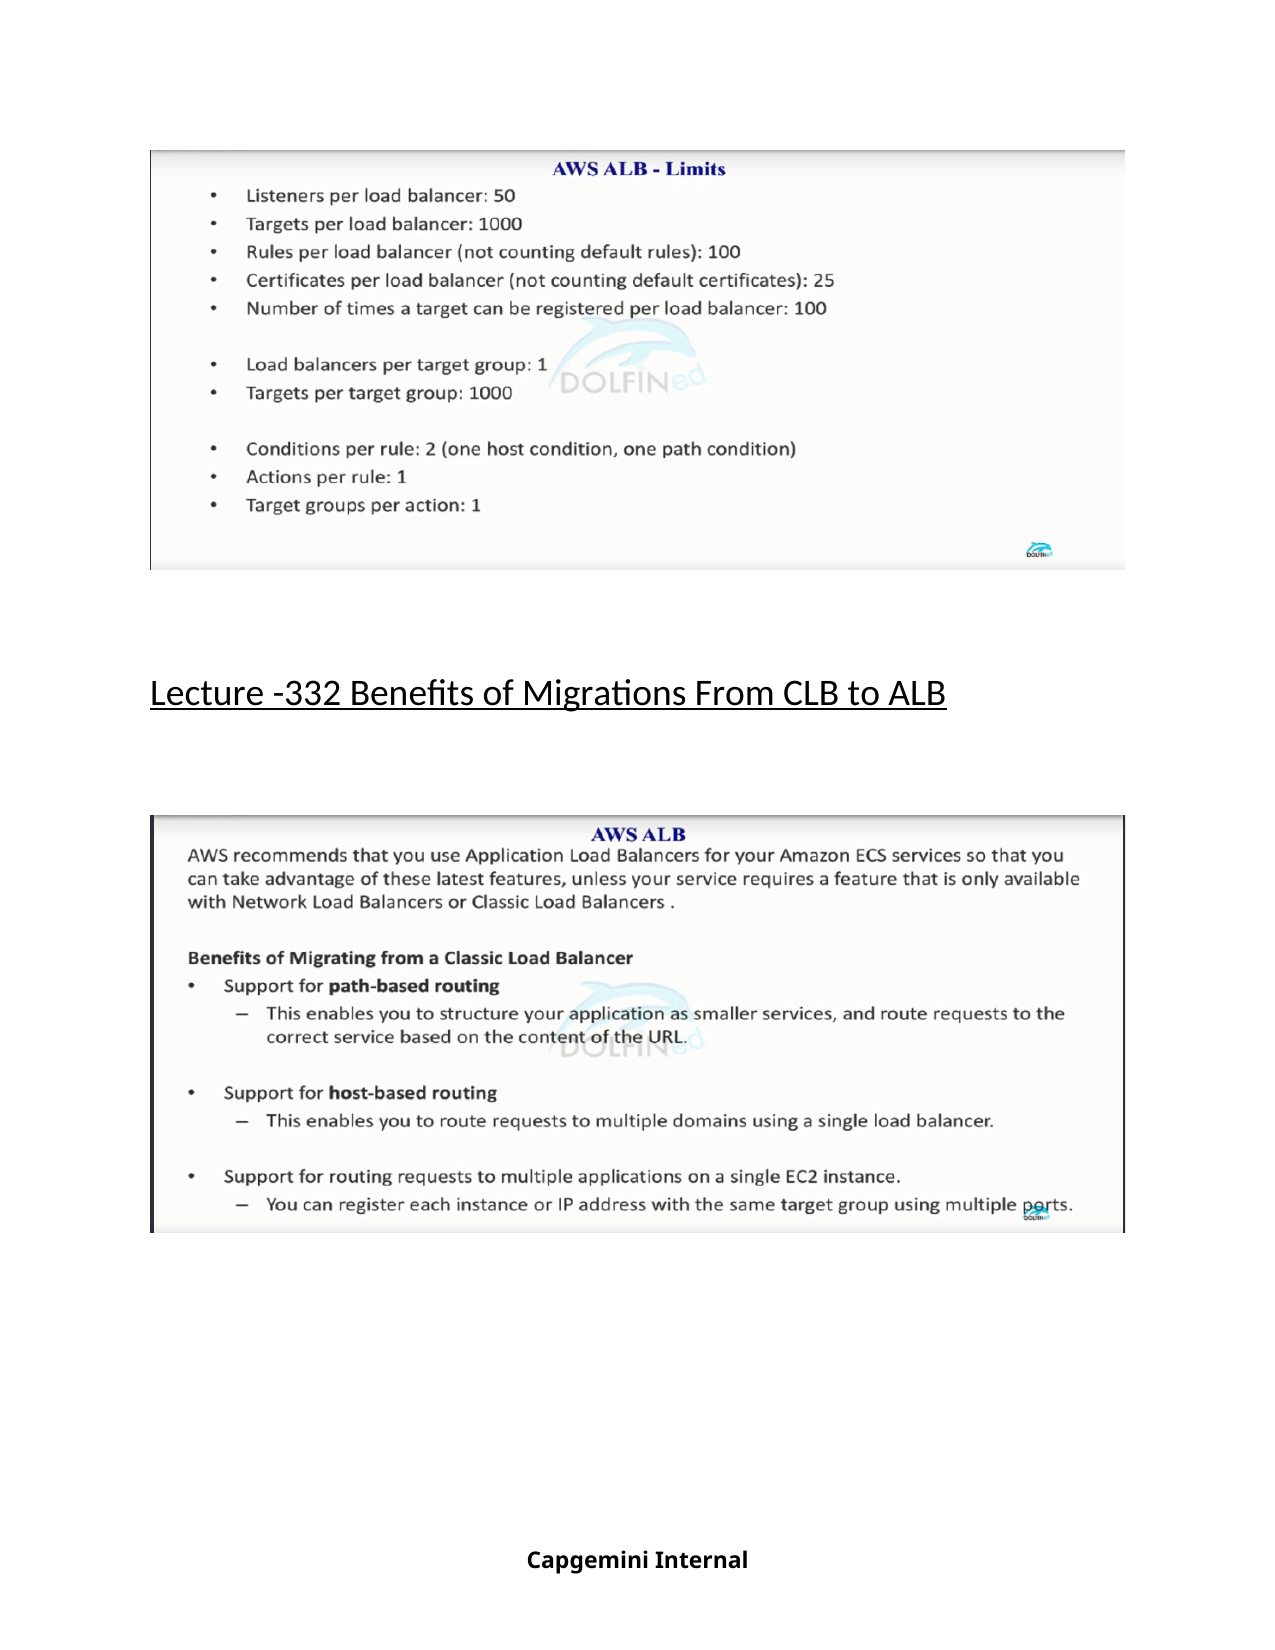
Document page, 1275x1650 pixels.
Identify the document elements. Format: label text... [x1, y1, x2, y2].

picture [150, 815, 1125, 1233]
picture [150, 150, 1125, 570]
text Lecture -332 Benefits of Migrations From CLB to ALB [150, 668, 1125, 714]
